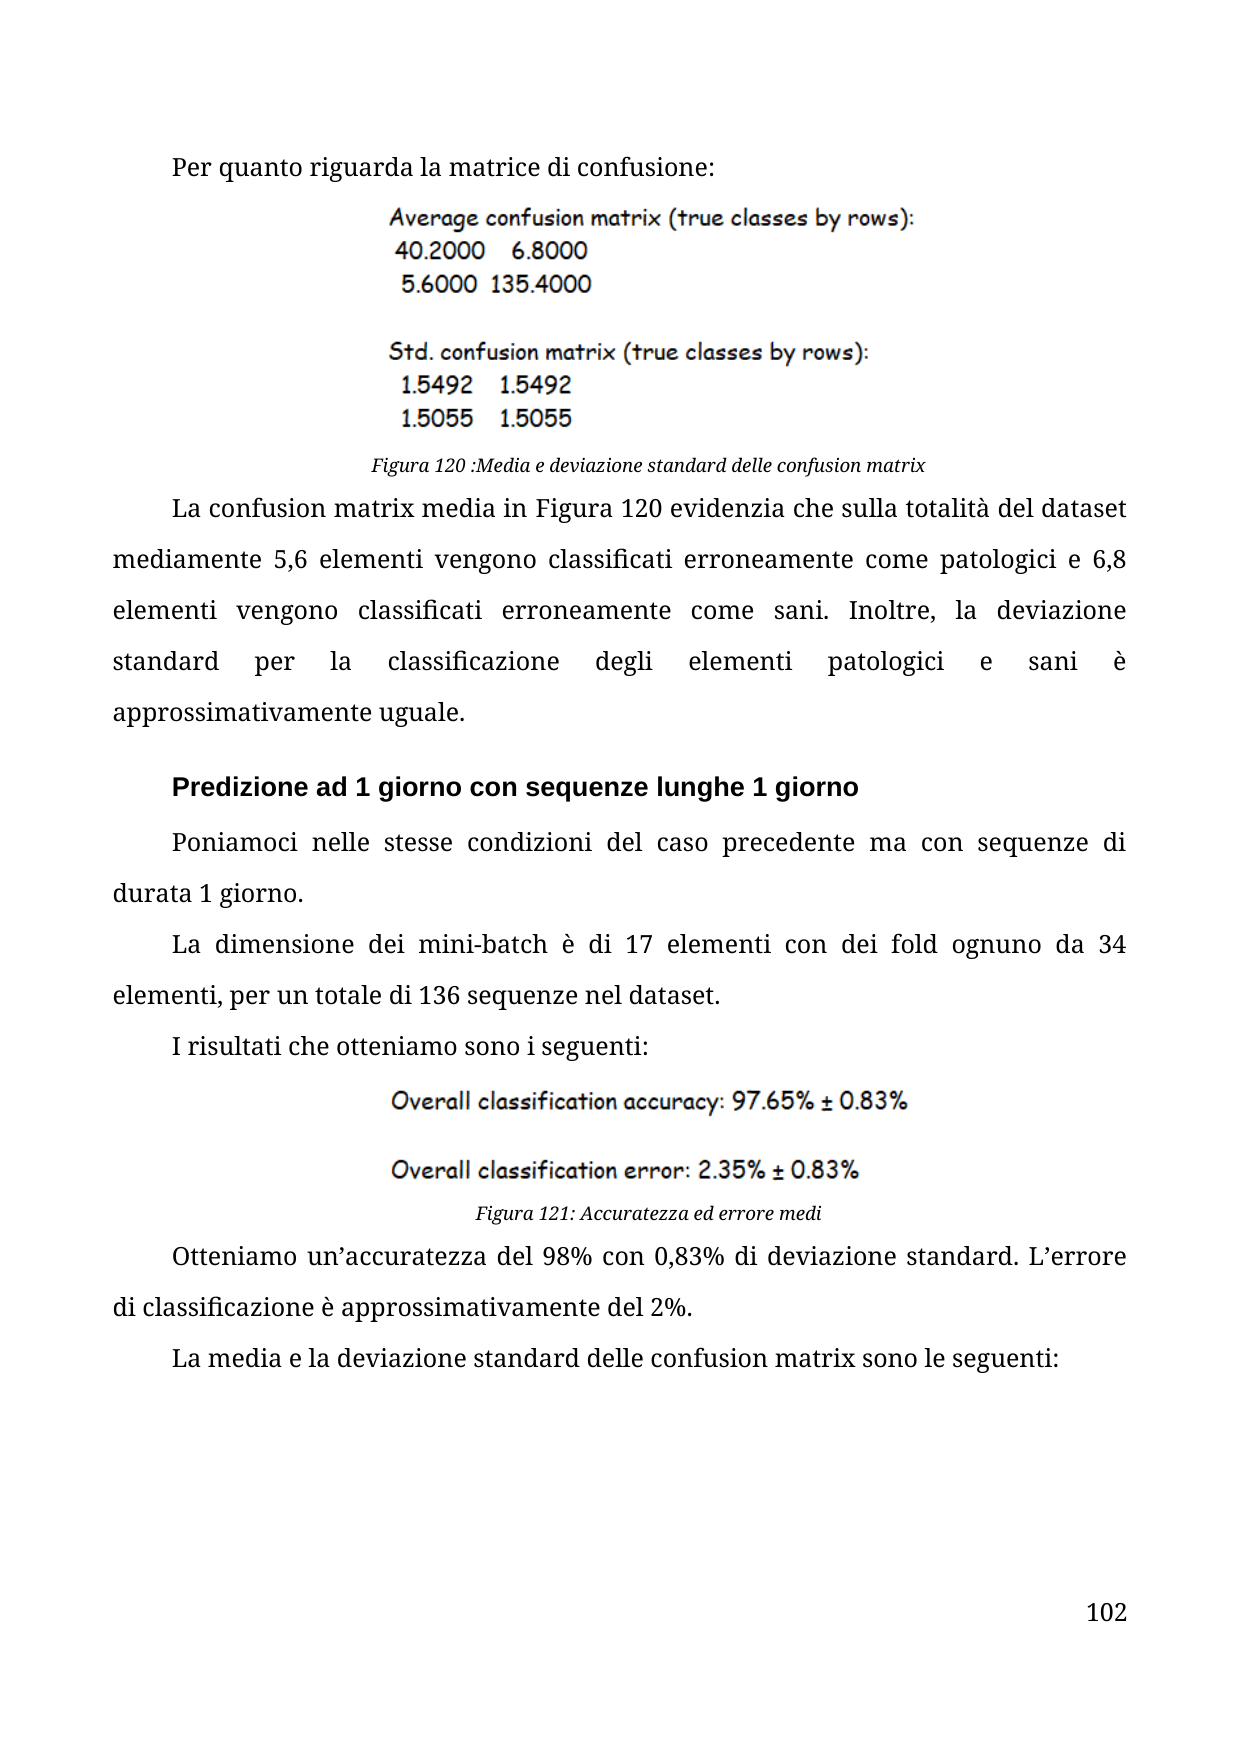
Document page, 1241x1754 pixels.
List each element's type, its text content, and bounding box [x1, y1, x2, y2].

text Figura 120 :Media e deviazione standard delle confusion matrix [112, 453, 1128, 478]
picture [383, 201, 916, 440]
text La media e la deviazione standard delle confusion matrix sono le seguenti: [112, 1341, 1128, 1375]
text I risultati che otteniamo sono i seguenti: [112, 1028, 1128, 1062]
picture [383, 1079, 916, 1188]
text Figura 121: Accuratezza ed errore medi [112, 1201, 1128, 1226]
text Poniamoci nelle stesse condizioni del caso precedente ma con sequenze di durata 1 giorno. [112, 824, 1128, 909]
text La confusion matrix media in Figura 120 evidenzia che sulla totalità del dataset mediamente 5,6 elementi vengono classificati erroneamente come patologici e 6,8 elementi vengono classificati erroneamente come sani. Inoltre, la deviazione standard per la classificazione degli elementi patologici e sani è approssimativamente uguale. [112, 491, 1128, 729]
text La dimensione dei mini-batch è di 17 elementi con dei fold ognuno da 34 elementi, per un totale di 136 sequenze nel dataset. [112, 926, 1128, 1011]
text Per quanto riguarda la matrice di confusione: [112, 150, 1128, 184]
text Otteniamo un’accuratezza del 98% con 0,83% di deviazione standard. L’errore di classificazione è approssimativamente del 2%. [112, 1239, 1128, 1324]
subtitle Predizione ad 1 giorno con sequenze lunghe 1 giorno [112, 771, 1128, 802]
